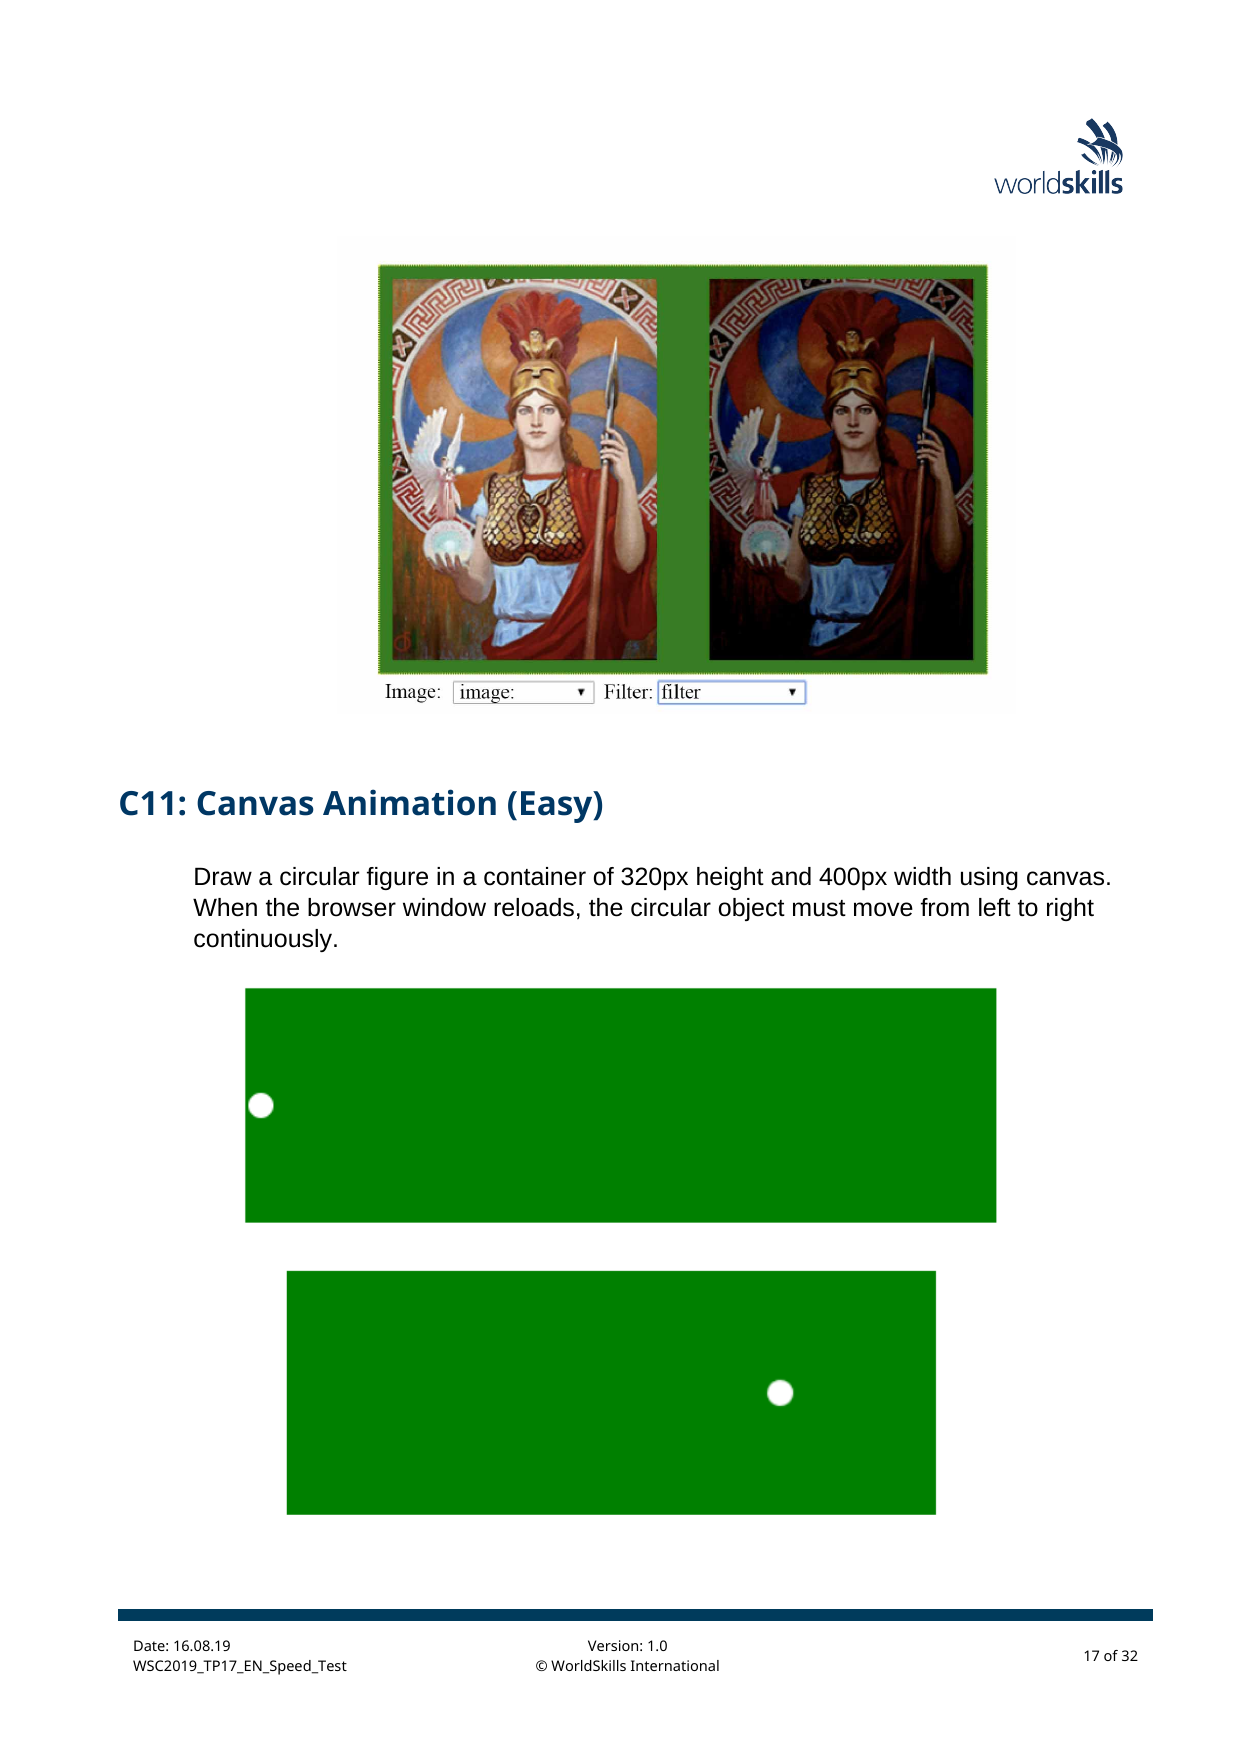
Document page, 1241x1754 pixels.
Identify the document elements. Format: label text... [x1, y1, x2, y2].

picture [337, 236, 1016, 714]
picture [994, 118, 1123, 194]
picture [233, 986, 1007, 1229]
subtitle C11: Canvas Animation (Easy) [118, 780, 1122, 825]
text Draw a circular figure in a container of 320px height and 400px width using canvas. When the browser window reloads, the circular object must move from left to right continuously. [193, 862, 1122, 953]
picture [275, 1262, 966, 1550]
